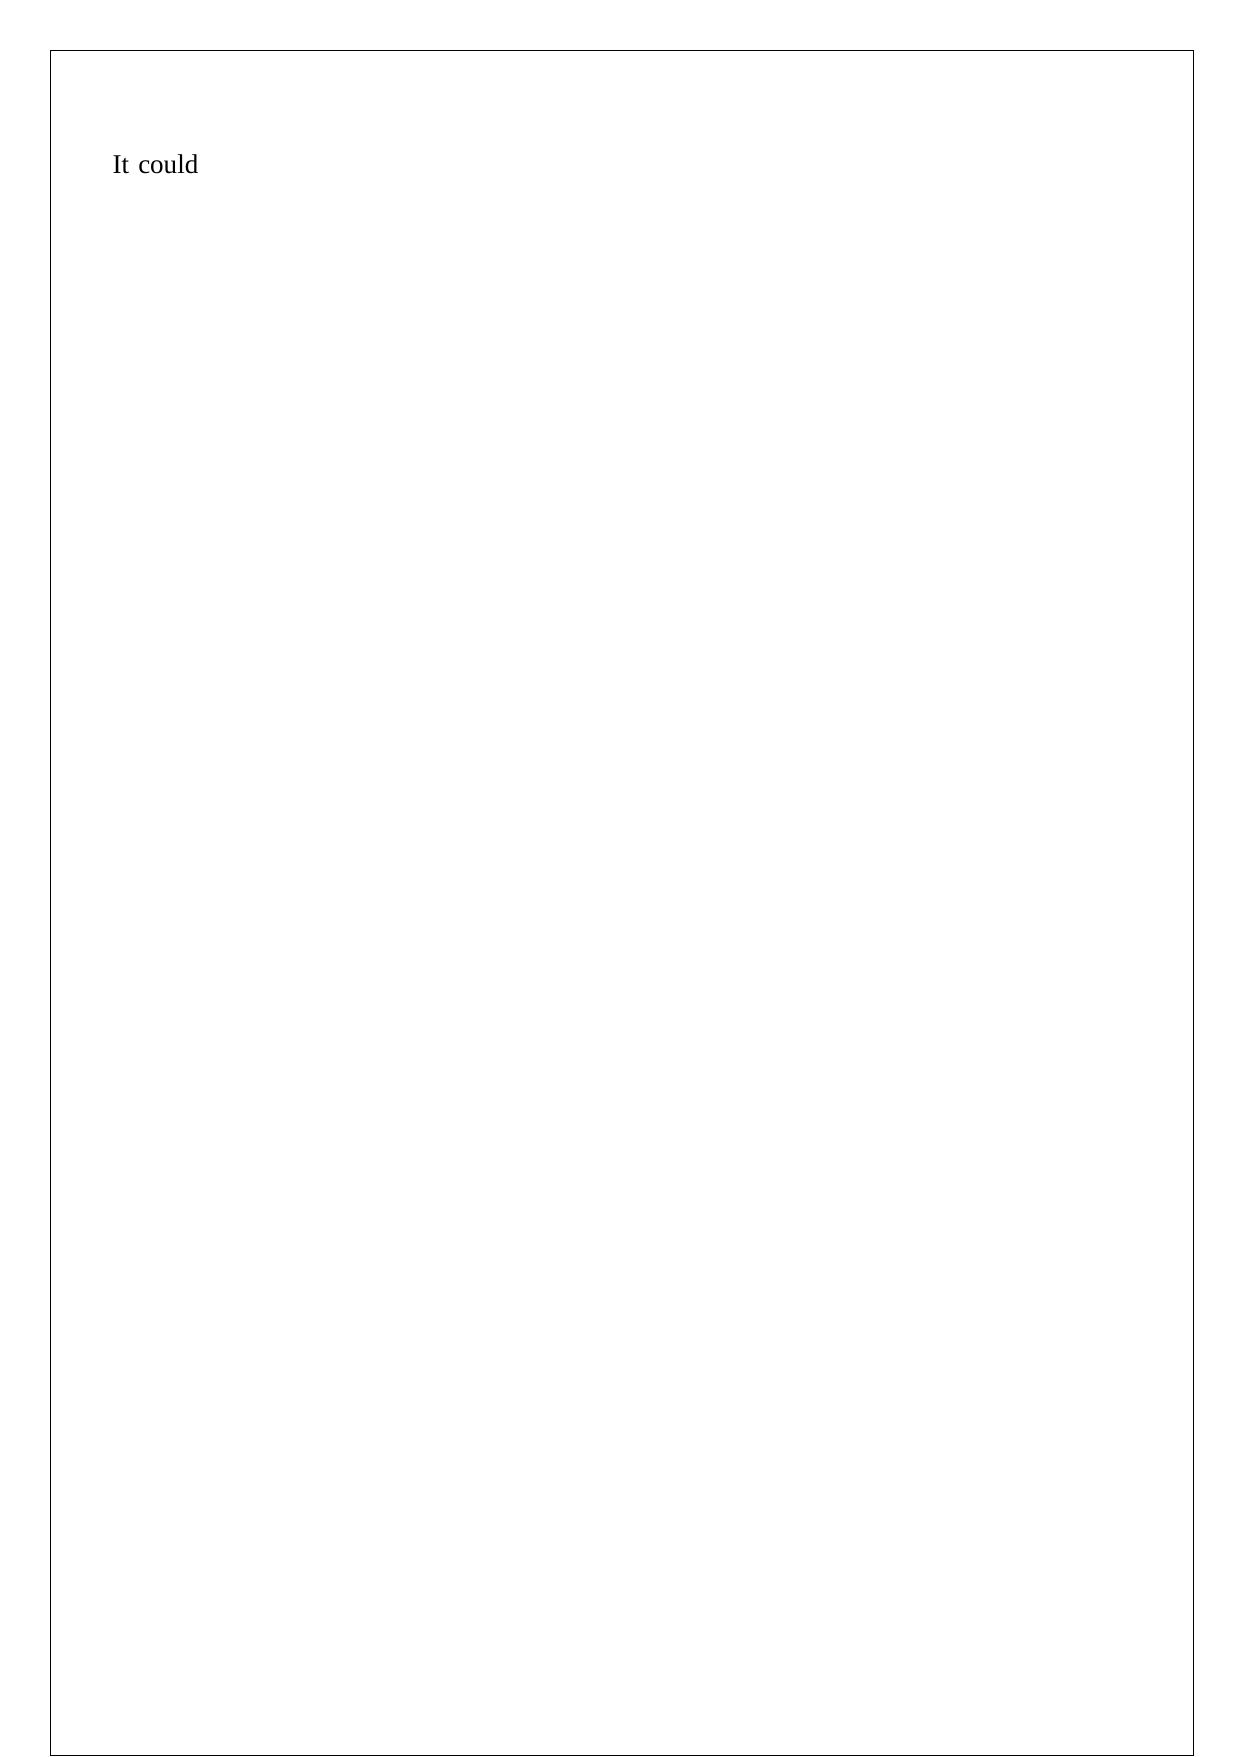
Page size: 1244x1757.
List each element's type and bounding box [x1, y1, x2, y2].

text [112, 148, 1139, 179]
